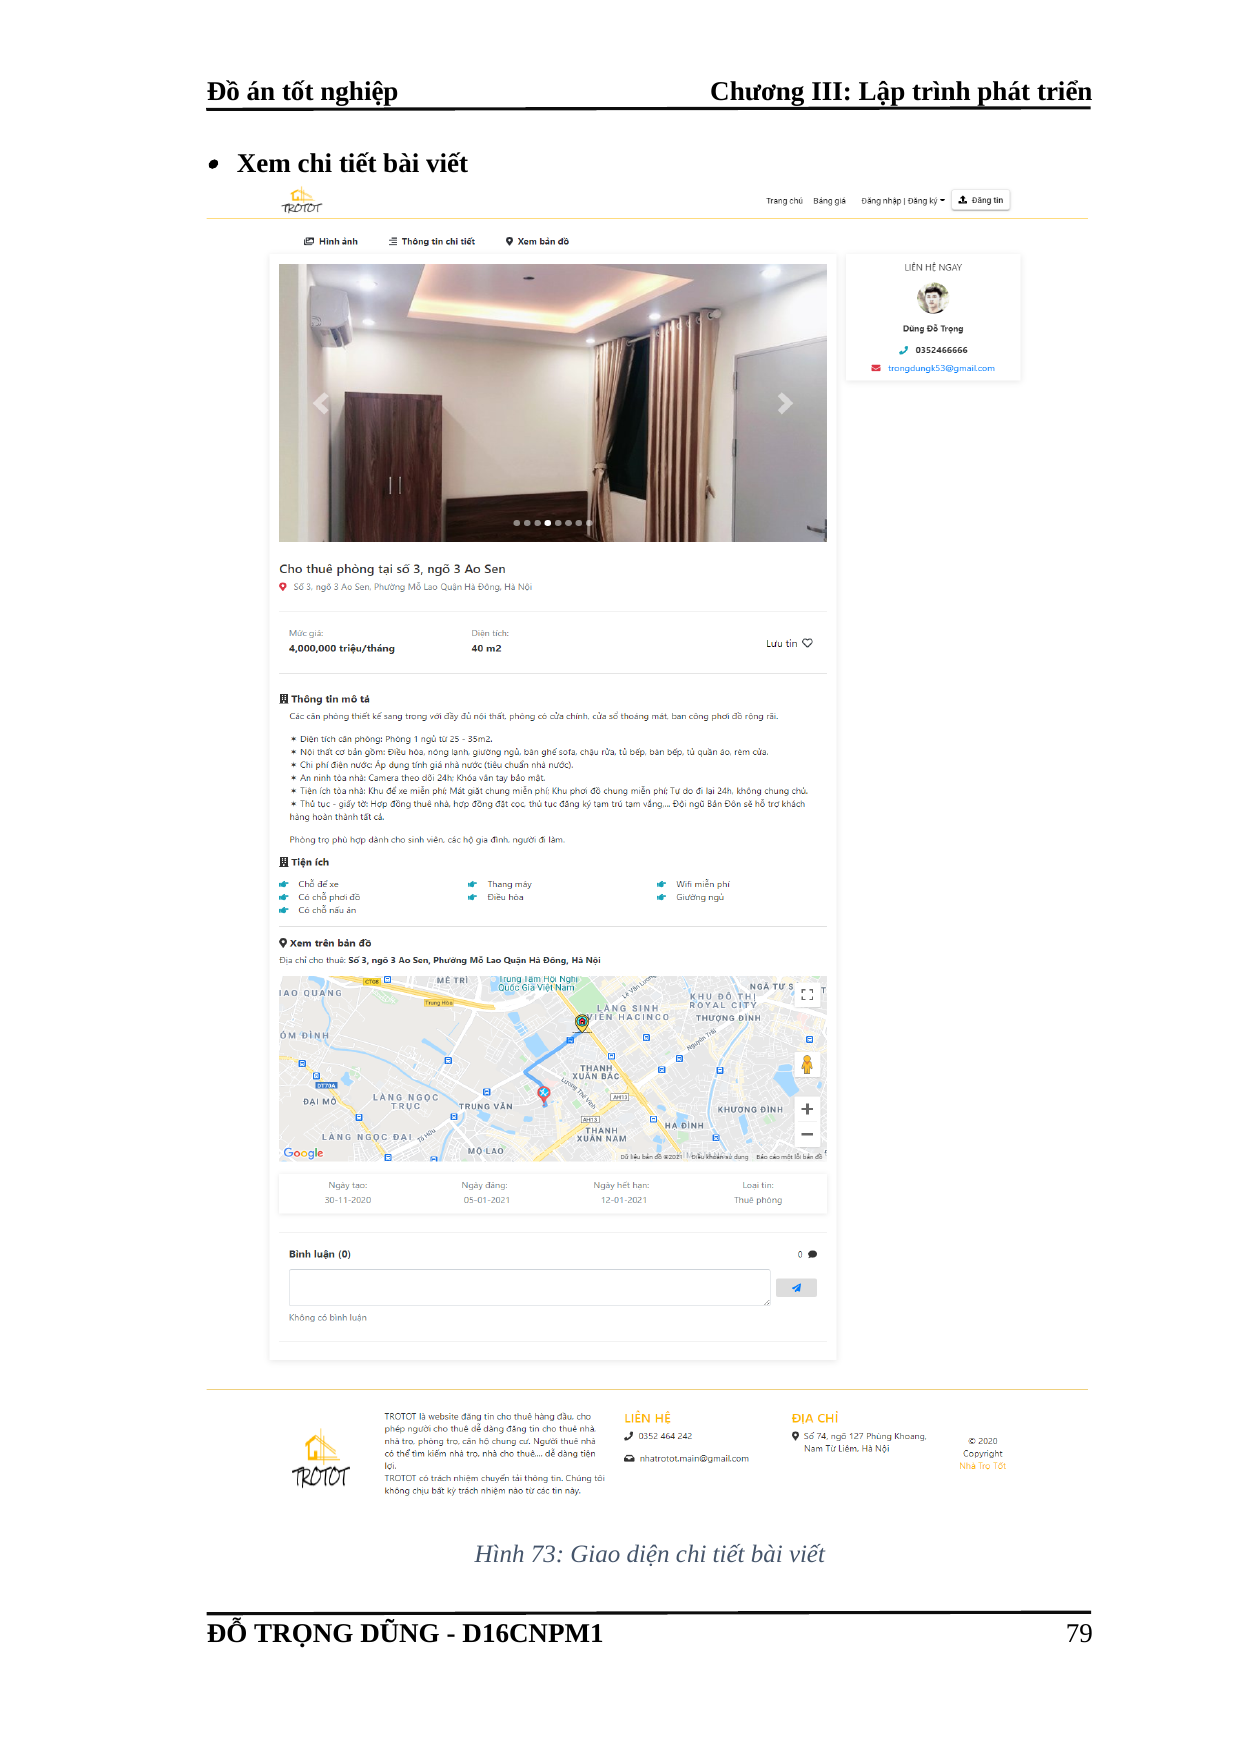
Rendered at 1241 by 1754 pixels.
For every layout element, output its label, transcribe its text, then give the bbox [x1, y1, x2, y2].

list Xem chi tiết bài viết [207, 148, 1093, 179]
picture [206, 181, 1088, 1521]
